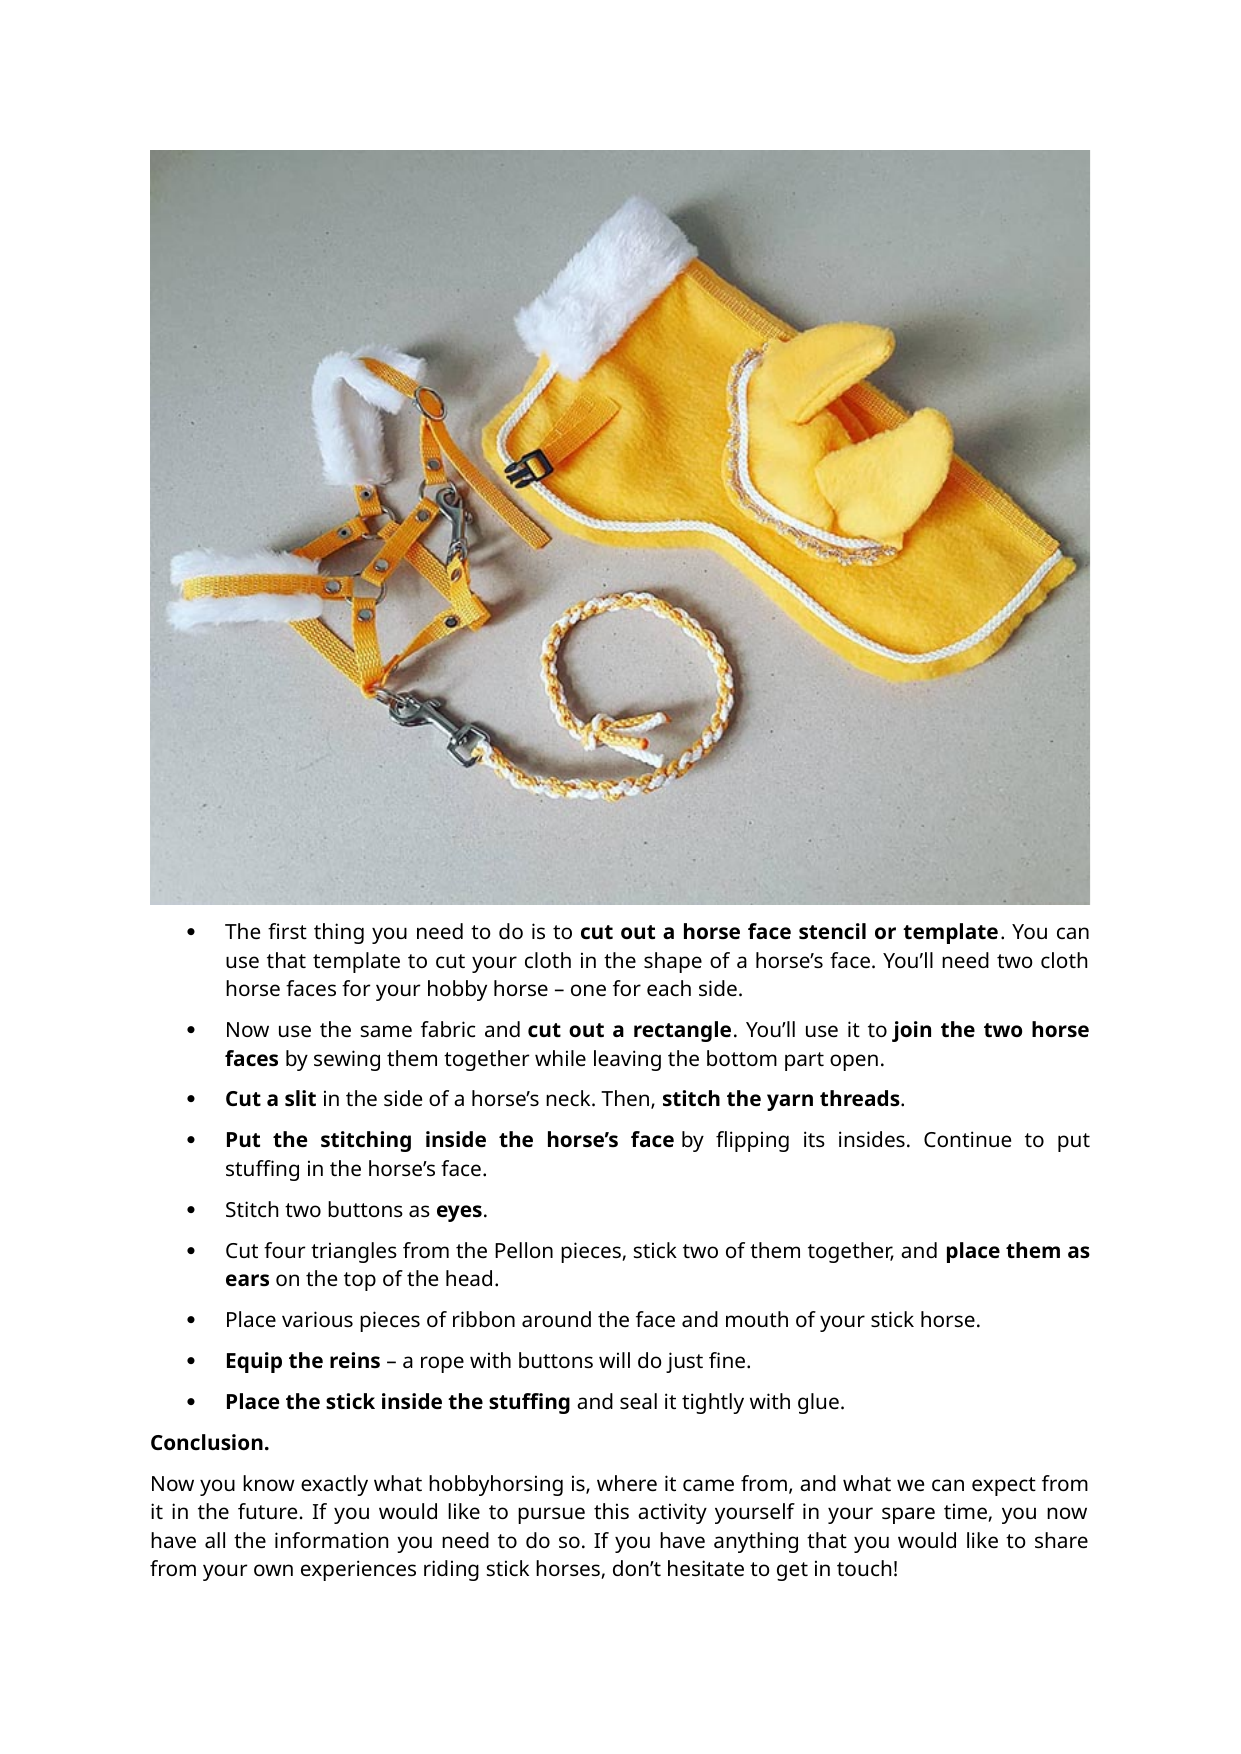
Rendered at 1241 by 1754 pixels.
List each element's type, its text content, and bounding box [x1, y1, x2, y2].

text Now you know exactly what hobbyhorsing is, where it came from, and what we can expect from it in the future. If you would like to pursue this activity yourself in your spare time, you now have all the information you need to do so. If you have anything that you would like to share from your own experiences riding stick horses, don’t hesitate to get in touch! [150, 1469, 1090, 1583]
list Cut four triangles from the Pellon pieces, stick two of them together, and place them as ears on the top of the head. [187, 1236, 1090, 1293]
list Cut a slit in the side of a horse’s neck. Then, stitch the yarn threads. [187, 1084, 1090, 1113]
list Now use the same fabric and cut out a rectangle. You’ll use it to join the two horse faces by sewing them together while leaving the bottom part open. [187, 1015, 1090, 1072]
list Stitch two buttons as eyes. [187, 1195, 1090, 1223]
list Place various pieces of ribbon around the face and mouth of your stick horse. [187, 1305, 1090, 1334]
picture [150, 150, 1091, 905]
text Conclusion. [150, 1428, 1090, 1456]
list Put the stitching inside the horse’s face by flipping its insides. Continue to put stuffing in the horse’s face. [187, 1126, 1090, 1182]
list The first thing you need to do is to cut out a horse face stencil or template. You can use that template to cut your cloth in the shape of a horse’s face. You’ll need two cloth horse faces for your hobby horse – one for each side. [187, 917, 1090, 1003]
list Place the stick inside the stuffing and seal it tightly with glue. [187, 1387, 1090, 1416]
list Equip the reins – a rope with buttons will do just fine. [187, 1346, 1090, 1374]
